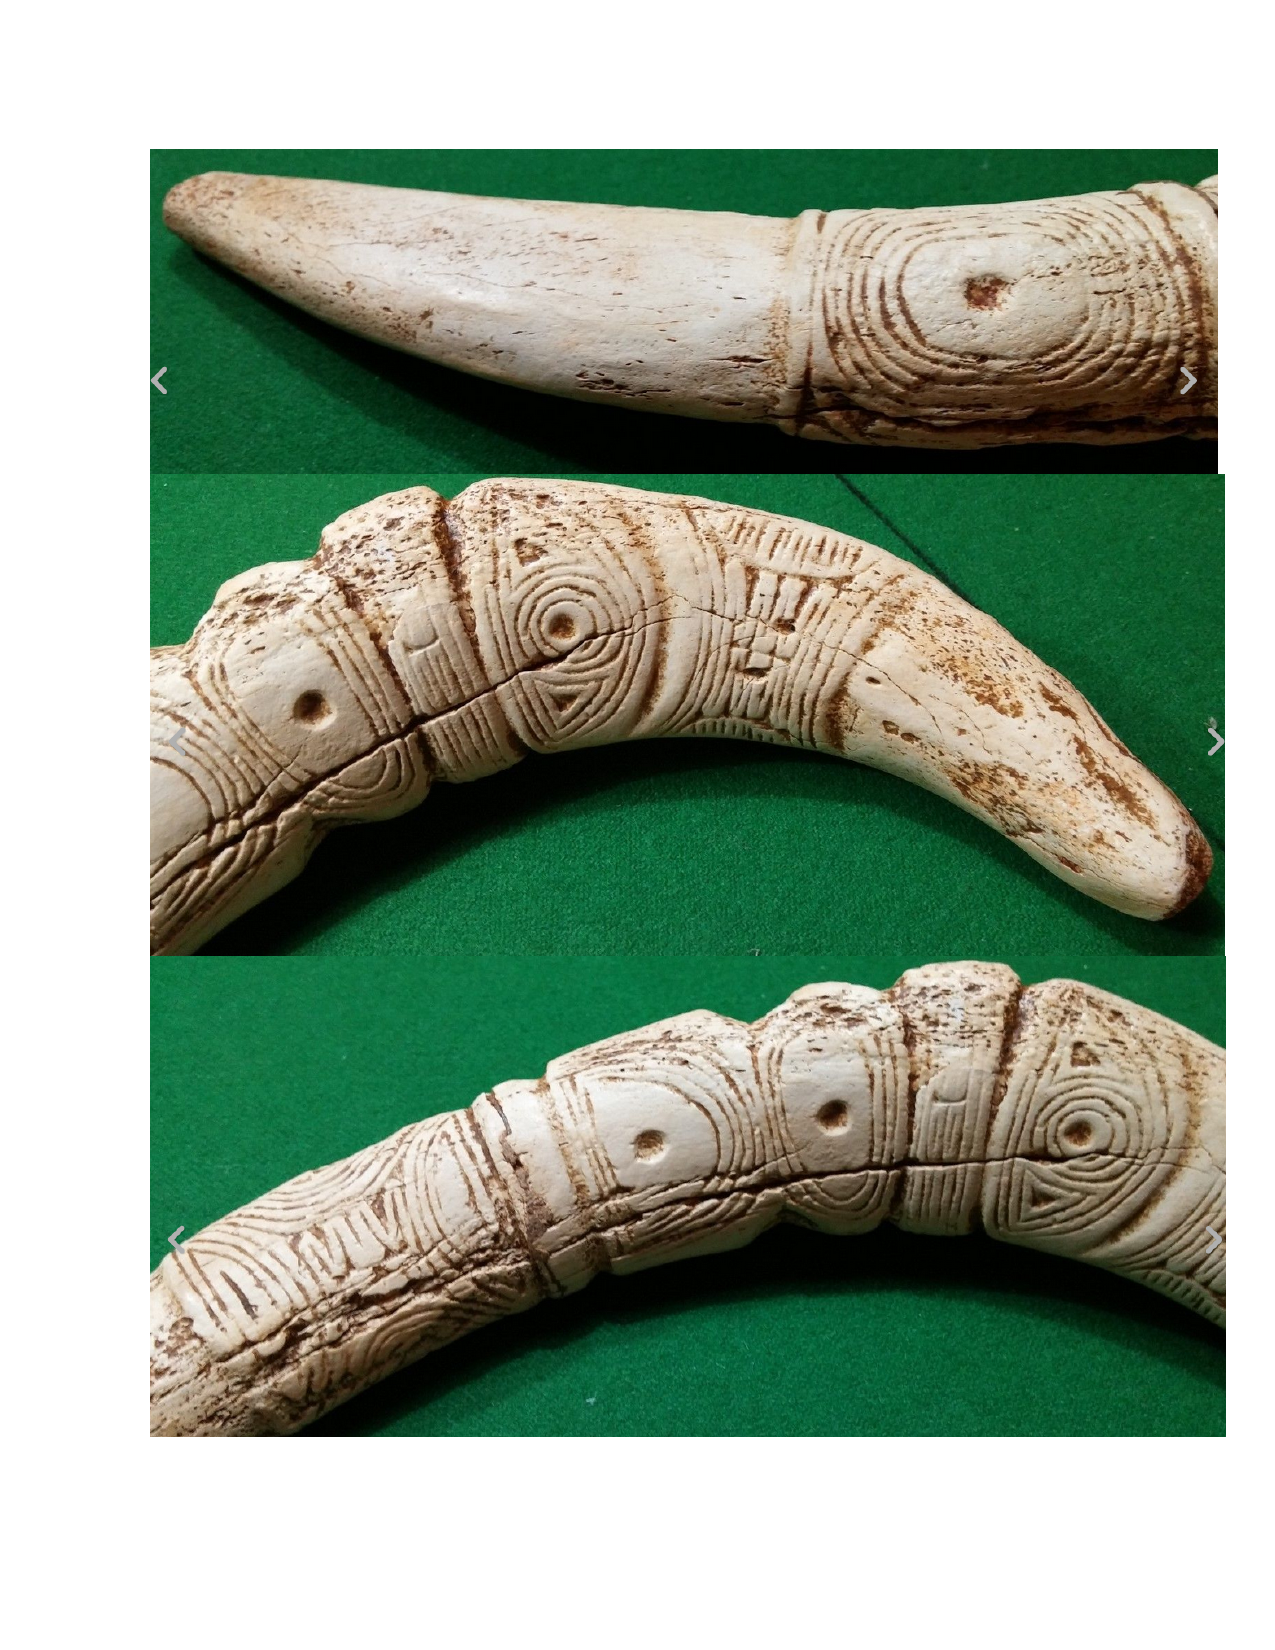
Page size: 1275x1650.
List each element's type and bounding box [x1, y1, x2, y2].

picture [150, 149, 1226, 1437]
